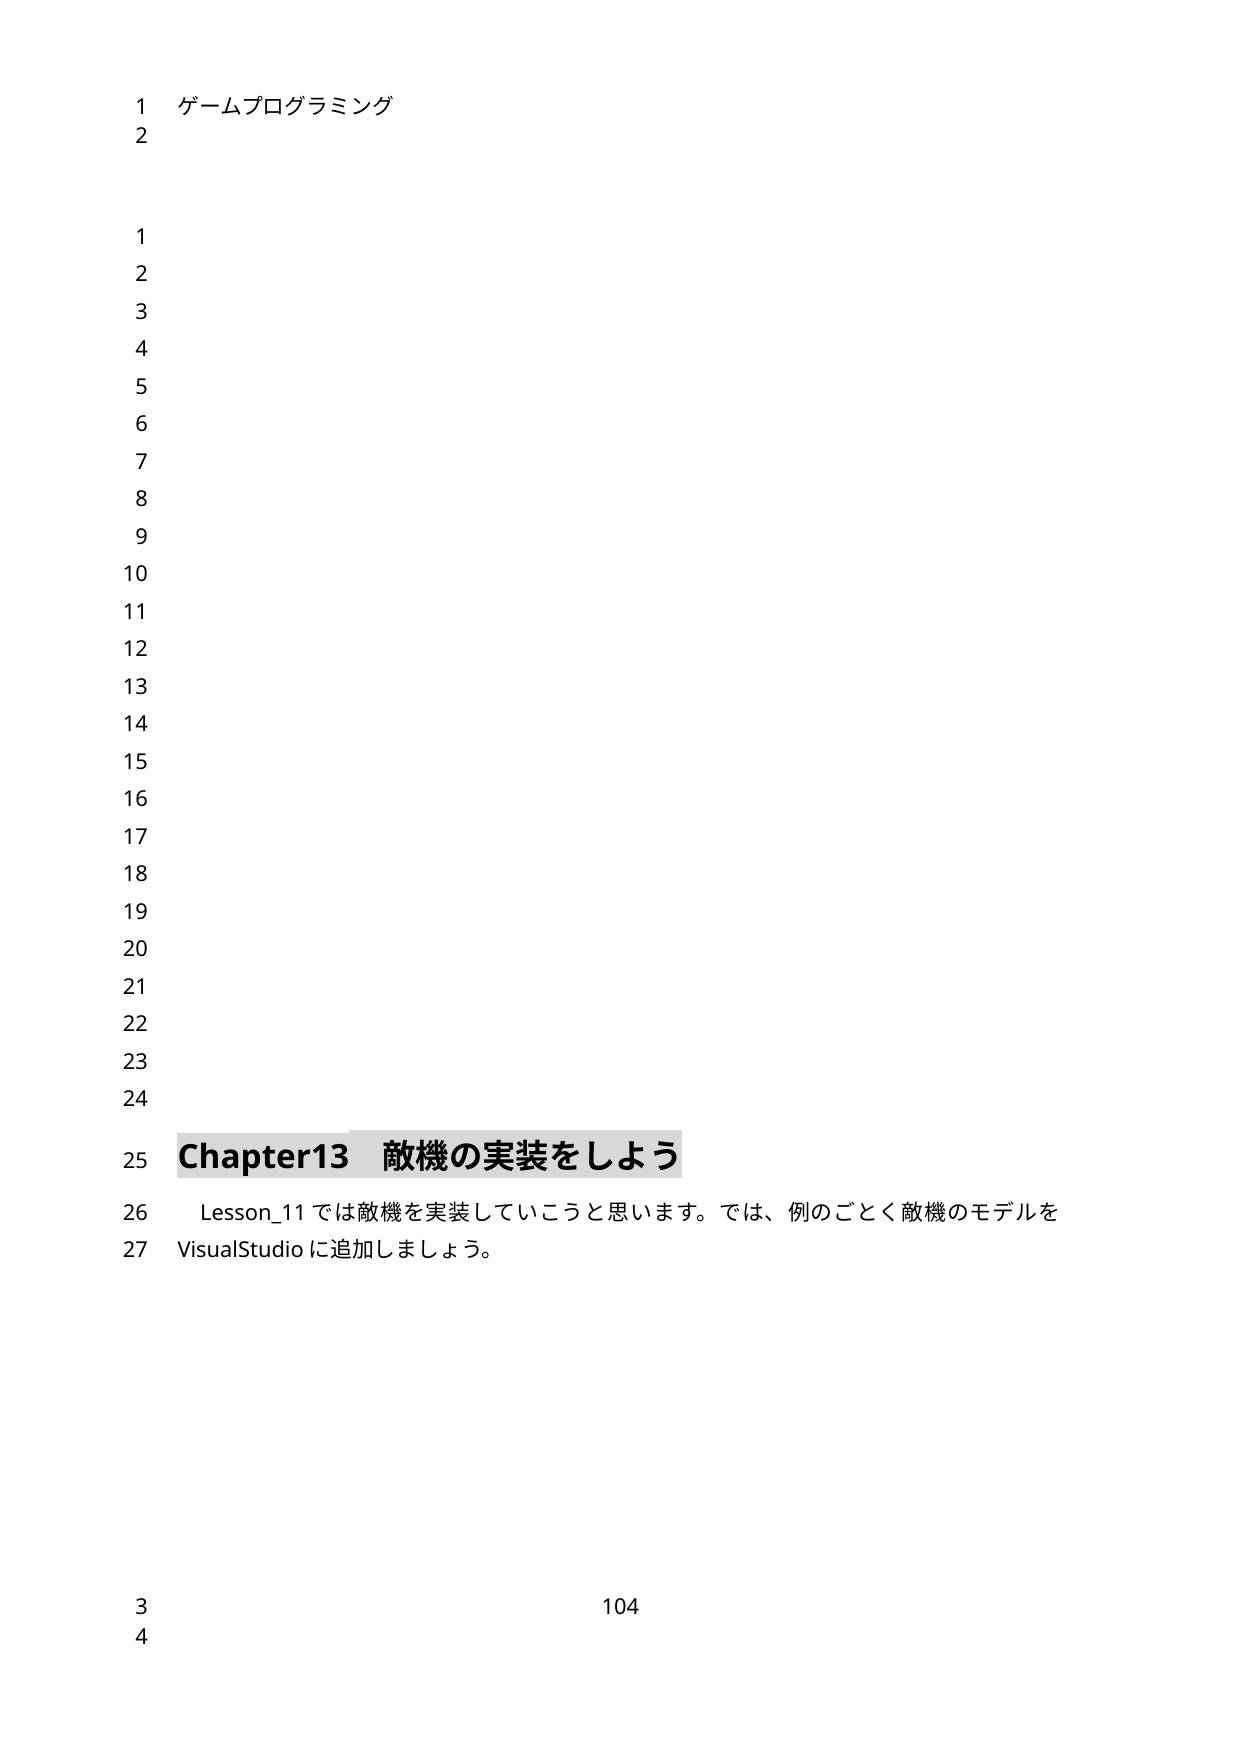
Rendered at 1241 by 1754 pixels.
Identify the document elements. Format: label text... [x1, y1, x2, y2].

text Lesson_11では敵機を実装していこうと思います。では、例のごとく敵機のモデルをVisualStudioに追加しましょう。 [177, 1192, 1063, 1267]
subtitle Chapter13 敵機の実装をしよう [177, 1117, 1063, 1192]
